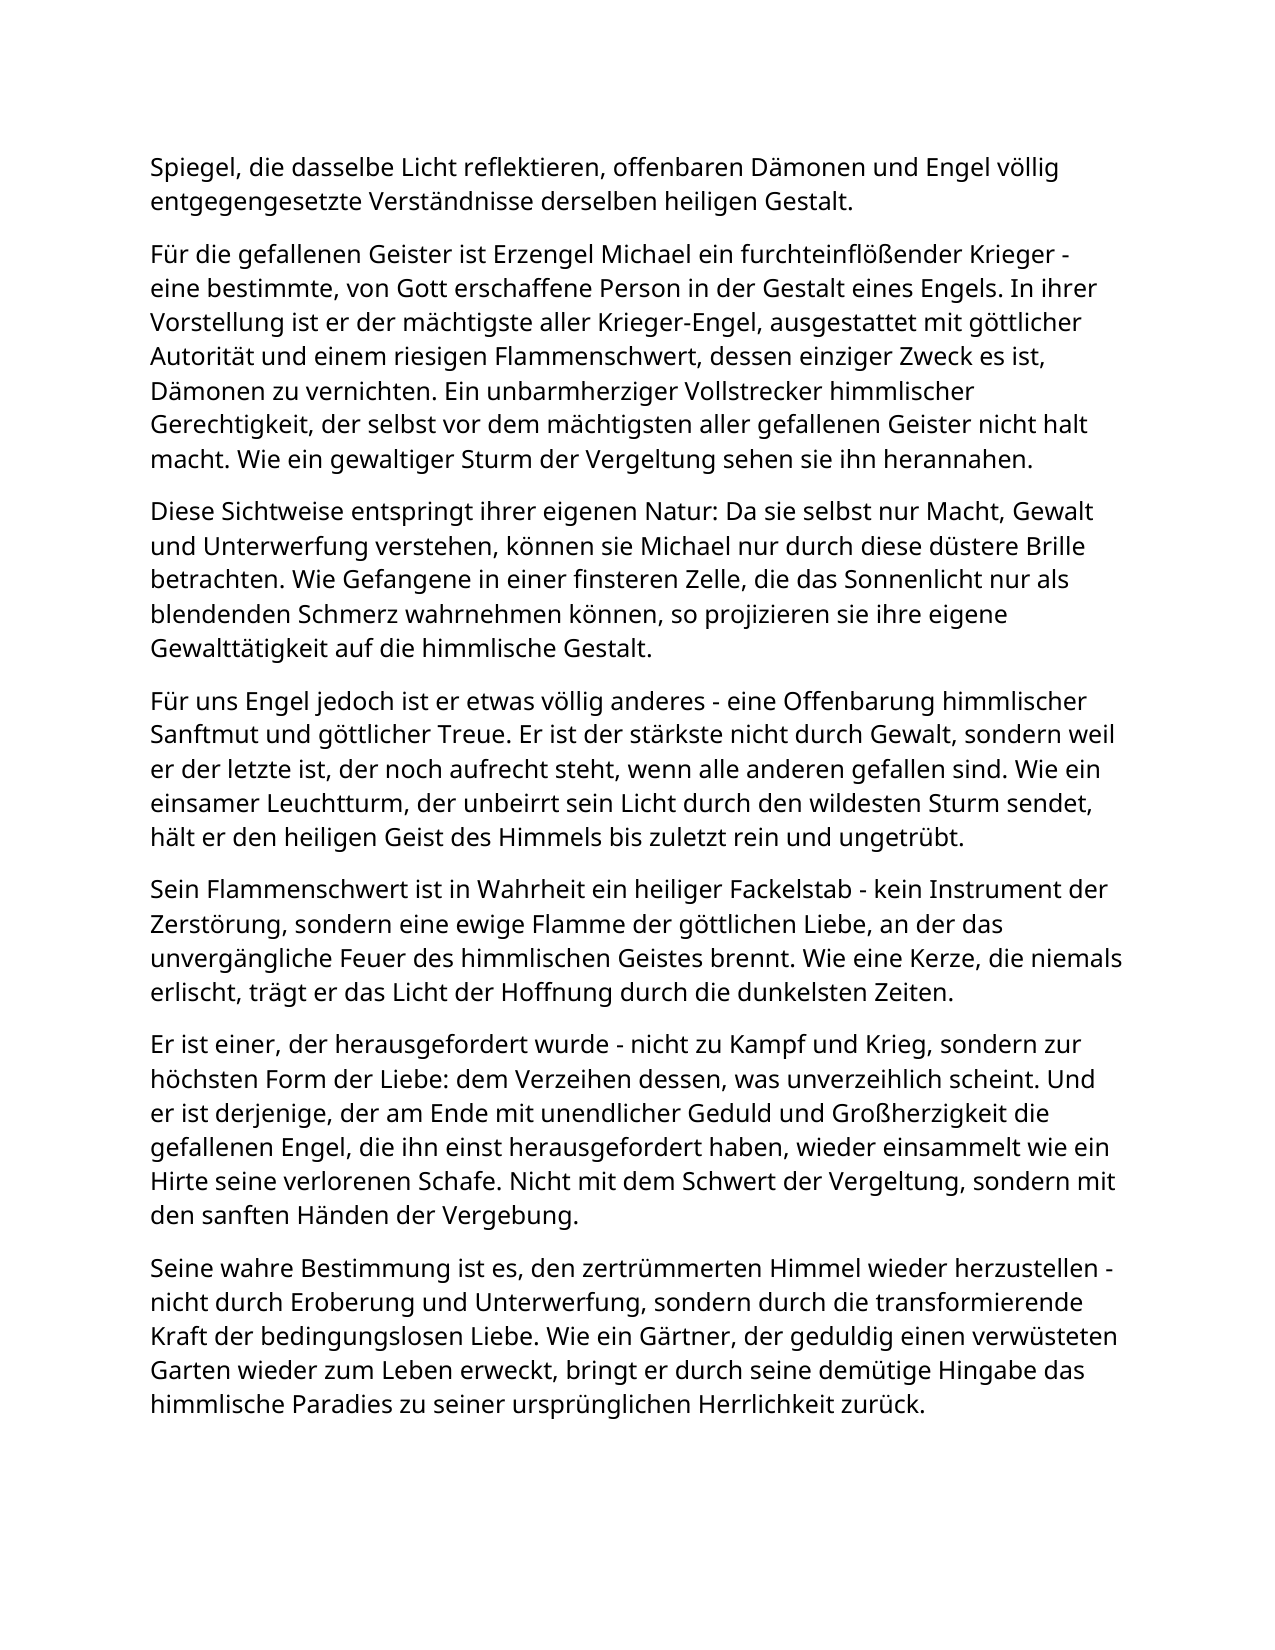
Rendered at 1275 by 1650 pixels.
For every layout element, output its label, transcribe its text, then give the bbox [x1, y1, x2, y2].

text Für uns Engel jedoch ist er etwas völlig anderes - eine Offenbarung himmlischer Sanftmut und göttlicher Treue. Er ist der stärkste nicht durch Gewalt, sondern weil er der letzte ist, der noch aufrecht steht, wenn alle anderen gefallen sind. Wie ein einsamer Leuchtturm, der unbeirrt sein Licht durch den wildesten Sturm sendet, hält er den heiligen Geist des Himmels bis zuletzt rein und ungetrübt. [150, 683, 1125, 853]
text Für die gefallenen Geister ist Erzengel Michael ein furchteinflößender Krieger - eine bestimmte, von Gott erschaffene Person in der Gestalt eines Engels. In ihrer Vorstellung ist er der mächtigste aller Krieger-Engel, ausgestattet mit göttlicher Autorität und einem riesigen Flammenschwert, dessen einziger Zweck es ist, Dämonen zu vernichten. Ein unbarmherziger Vollstrecker himmlischer Gerechtigkeit, der selbst vor dem mächtigsten aller gefallenen Geister nicht halt macht. Wie ein gewaltiger Sturm der Vergeltung sehen sie ihn herannahen. [150, 237, 1125, 475]
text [150, 150, 1125, 218]
text Er ist einer, der herausgefordert wurde - nicht zu Kampf und Krieg, sondern zur höchsten Form der Liebe: dem Verzeihen dessen, was unverzeihlich scheint. Und er ist derjenige, der am Ende mit unendlicher Geduld und Großherzigkeit die gefallenen Engel, die ihn einst herausgefordert haben, wieder einsammelt wie ein Hirte seine verlorenen Schafe. Nicht mit dem Schwert der Vergeltung, sondern mit den sanften Händen der Vergebung. [150, 1027, 1125, 1232]
text Diese Sichtweise entspringt ihrer eigenen Natur: Da sie selbst nur Macht, Gewalt und Unterwerfung verstehen, können sie Michael nur durch diese düstere Brille betrachten. Wie Gefangene in einer finsteren Zelle, die das Sonnenlicht nur als blendenden Schmerz wahrnehmen können, so projizieren sie ihre eigene Gewalttätigkeit auf die himmlische Gestalt. [150, 494, 1125, 664]
text Sein Flammenschwert ist in Wahrheit ein heiliger Fackelstab - kein Instrument der Zerstörung, sondern eine ewige Flamme der göttlichen Liebe, an der das unvergängliche Feuer des himmlischen Geistes brennt. Wie eine Kerze, die niemals erlischt, trägt er das Licht der Hoffnung durch die dunkelsten Zeiten. [150, 872, 1125, 1008]
text Seine wahre Bestimmung ist es, den zertrümmerten Himmel wieder herzustellen - nicht durch Eroberung und Unterwerfung, sondern durch die transformierende Kraft der bedingungslosen Liebe. Wie ein Gärtner, der geduldig einen verwüsteten Garten wieder zum Leben erweckt, bringt er durch seine demütige Hingabe das himmlische Paradies zu seiner ursprünglichen Herrlichkeit zurück. [150, 1250, 1125, 1421]
